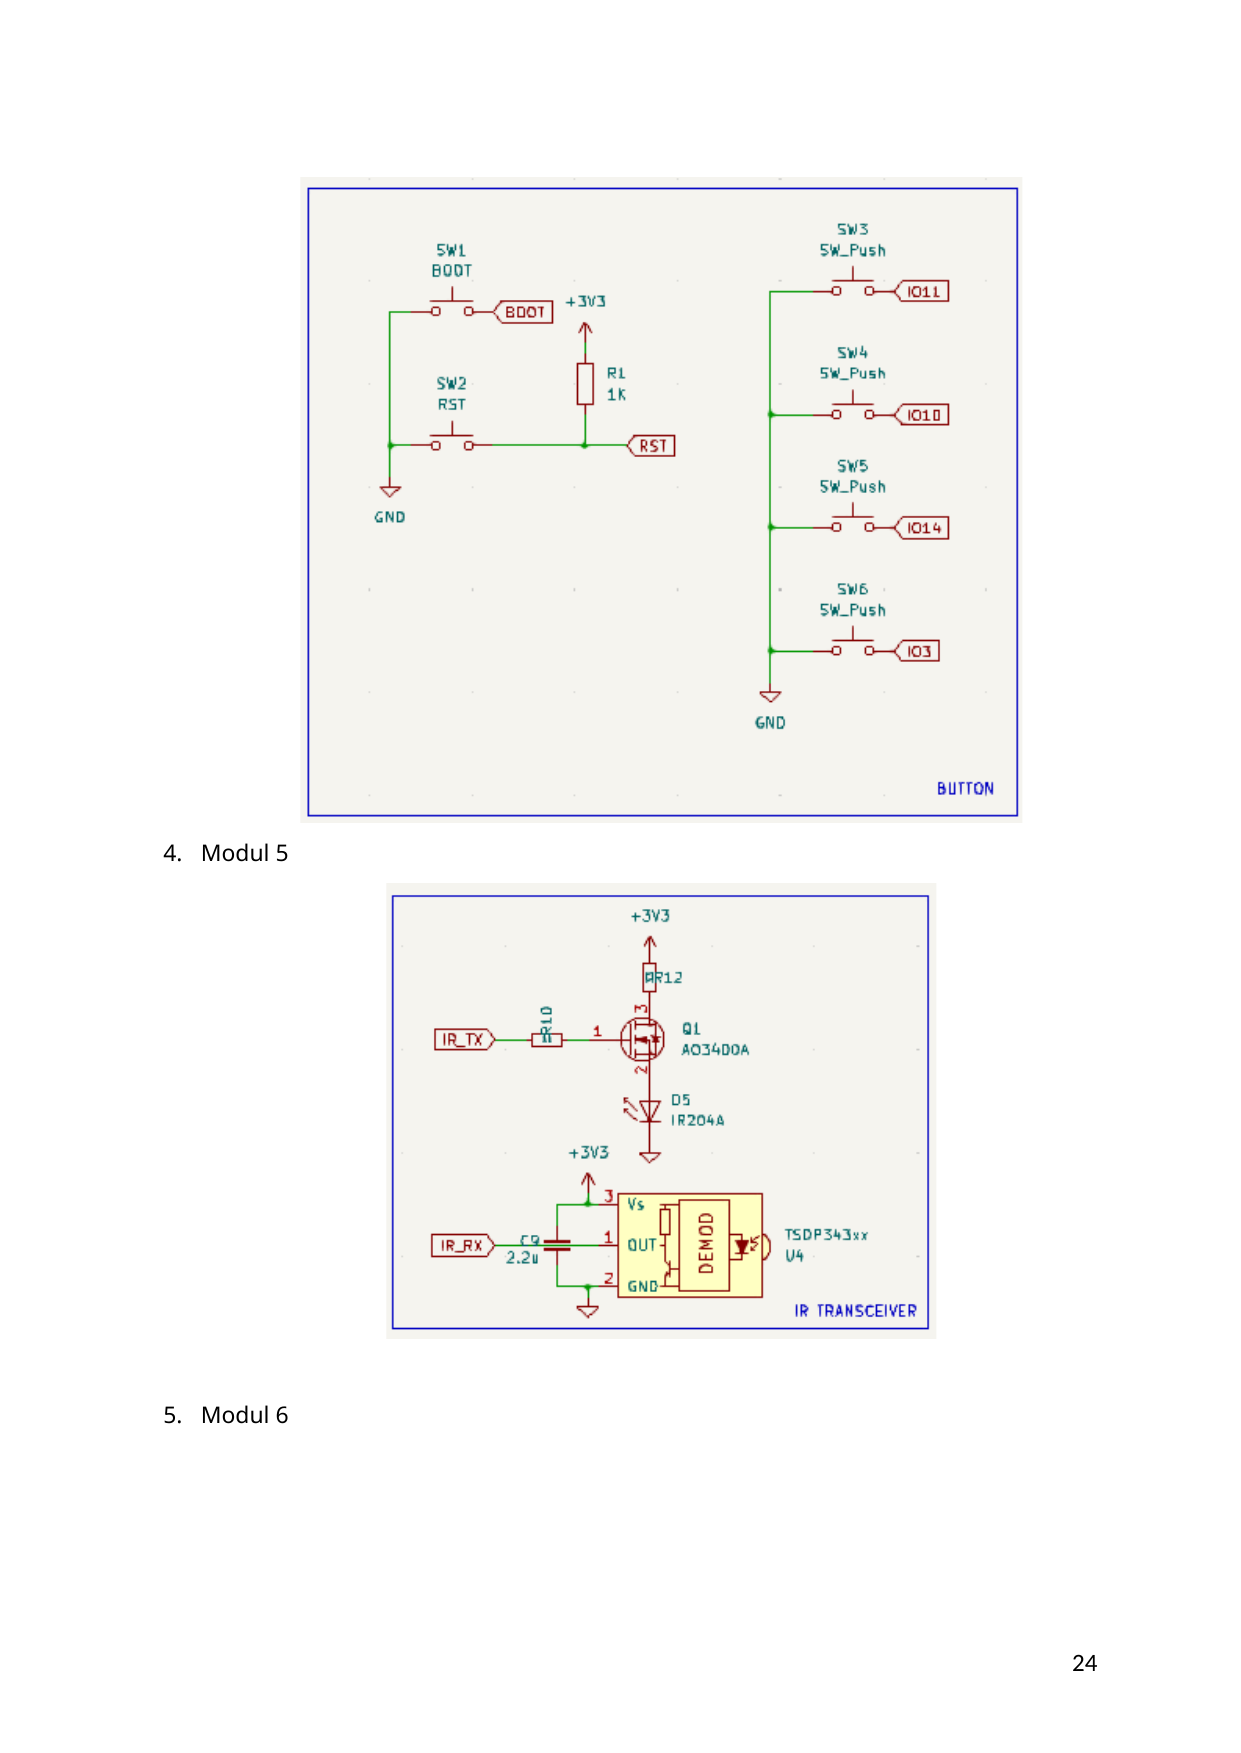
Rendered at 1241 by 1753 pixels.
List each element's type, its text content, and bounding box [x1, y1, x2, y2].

list Modul 5 [163, 837, 1122, 868]
picture [386, 883, 937, 1339]
list Modul 6 [163, 1399, 1122, 1430]
picture [300, 177, 1023, 823]
